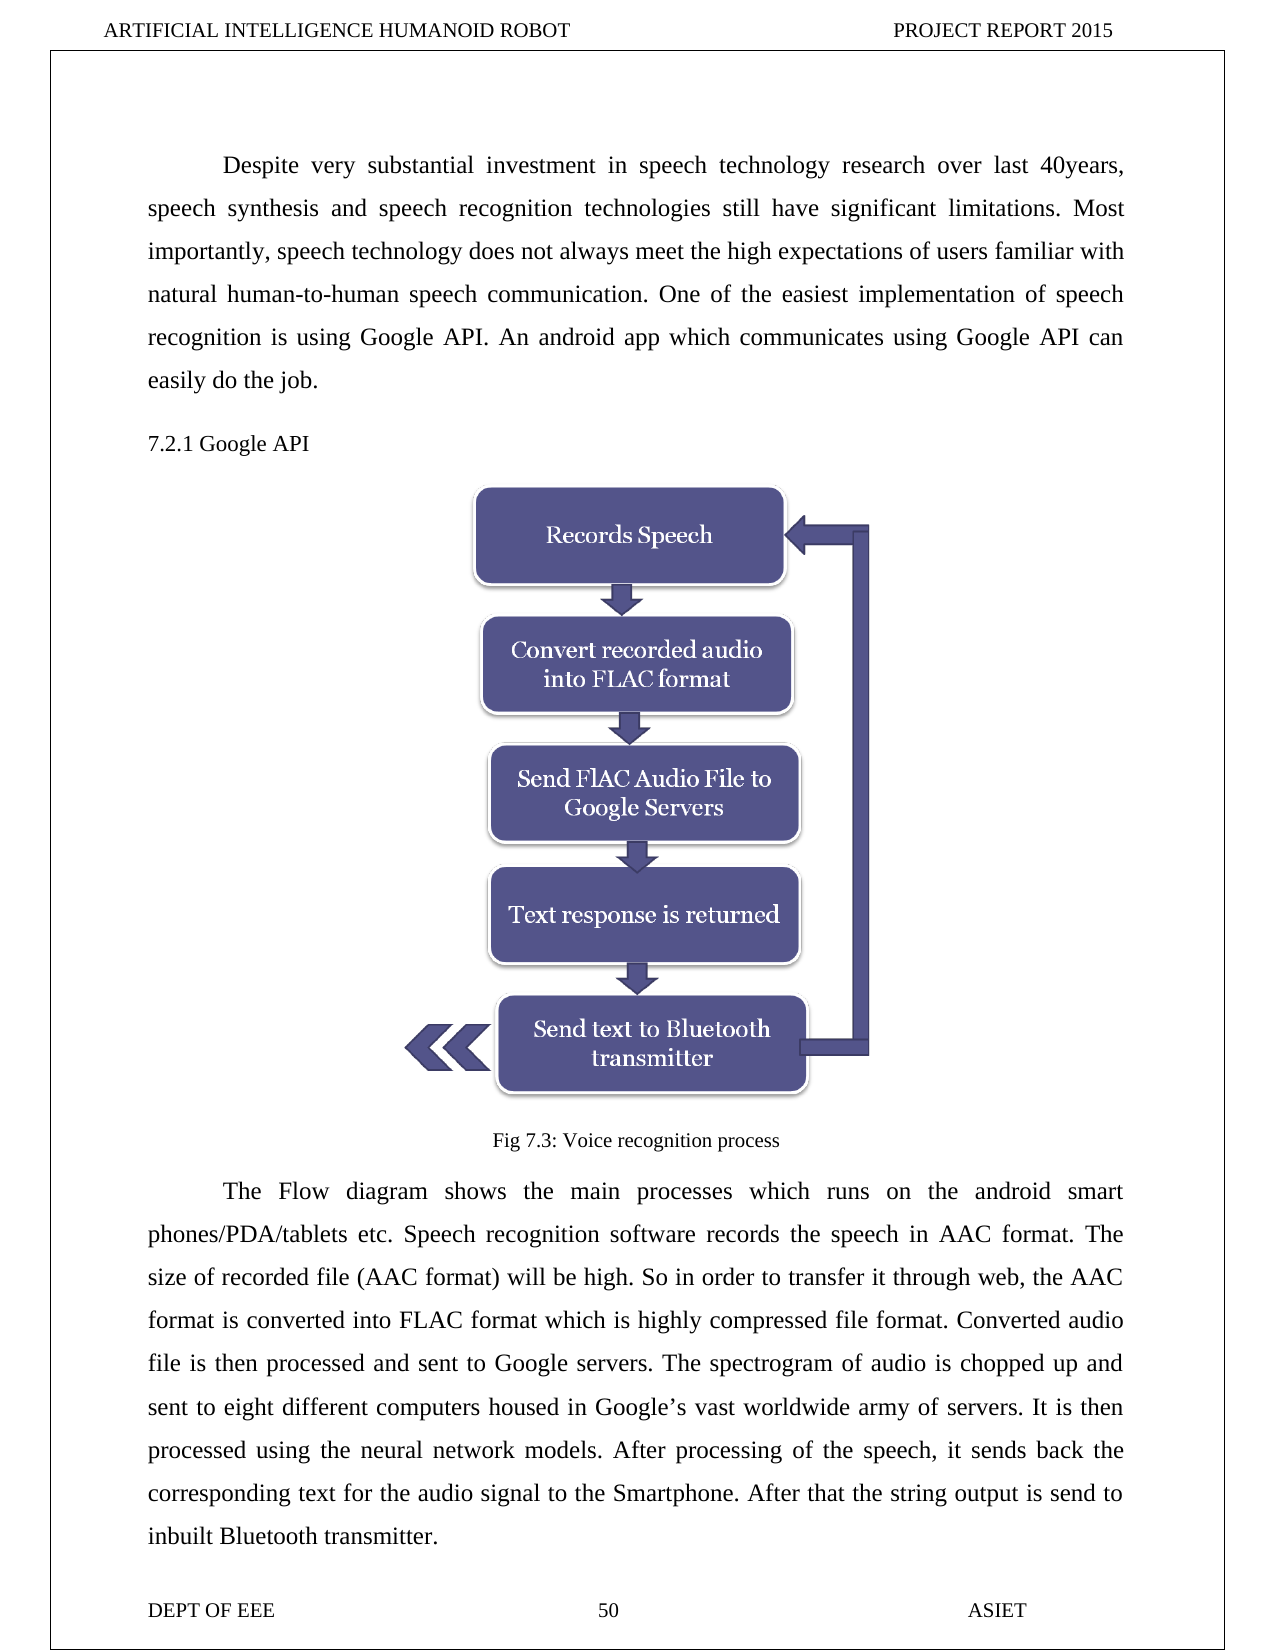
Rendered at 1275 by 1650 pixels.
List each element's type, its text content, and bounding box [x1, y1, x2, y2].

text 7.2.1 Google API [148, 429, 1125, 456]
text The Flow diagram shows the main processes which runs on the android smart phones/PDA/tablets etc. Speech recognition software records the speech in AAC format. The size of recorded file (AAC format) will be high. So in order to transfer it through web, the AAC format is converted into FLAC format which is highly compressed file format. Converted audio file is then processed and sent to Google servers. The spectrogram of audio is chopped up and sent to eight different computers housed in Google’s vast worldwide army of servers. It is then processed using the neural network models. After processing of the speech, it sends back the corresponding text for the audio signal to the Smartphone. After that the string output is send to inbuilt Bluetooth transmitter. [148, 1176, 1125, 1550]
text Despite very substantial investment in speech technology research over last 40years, speech synthesis and speech recognition technologies still have significant limitations. Most importantly, speech technology does not always meet the high expectations of users familiar with natural human-to-human speech communication. One of the easiest implementation of speech recognition is using Google API. An android app which communicates using Google API can easily do the job. [148, 150, 1125, 394]
picture [403, 480, 870, 1103]
text Fig 7.3: Voice recognition process [148, 1127, 1125, 1152]
